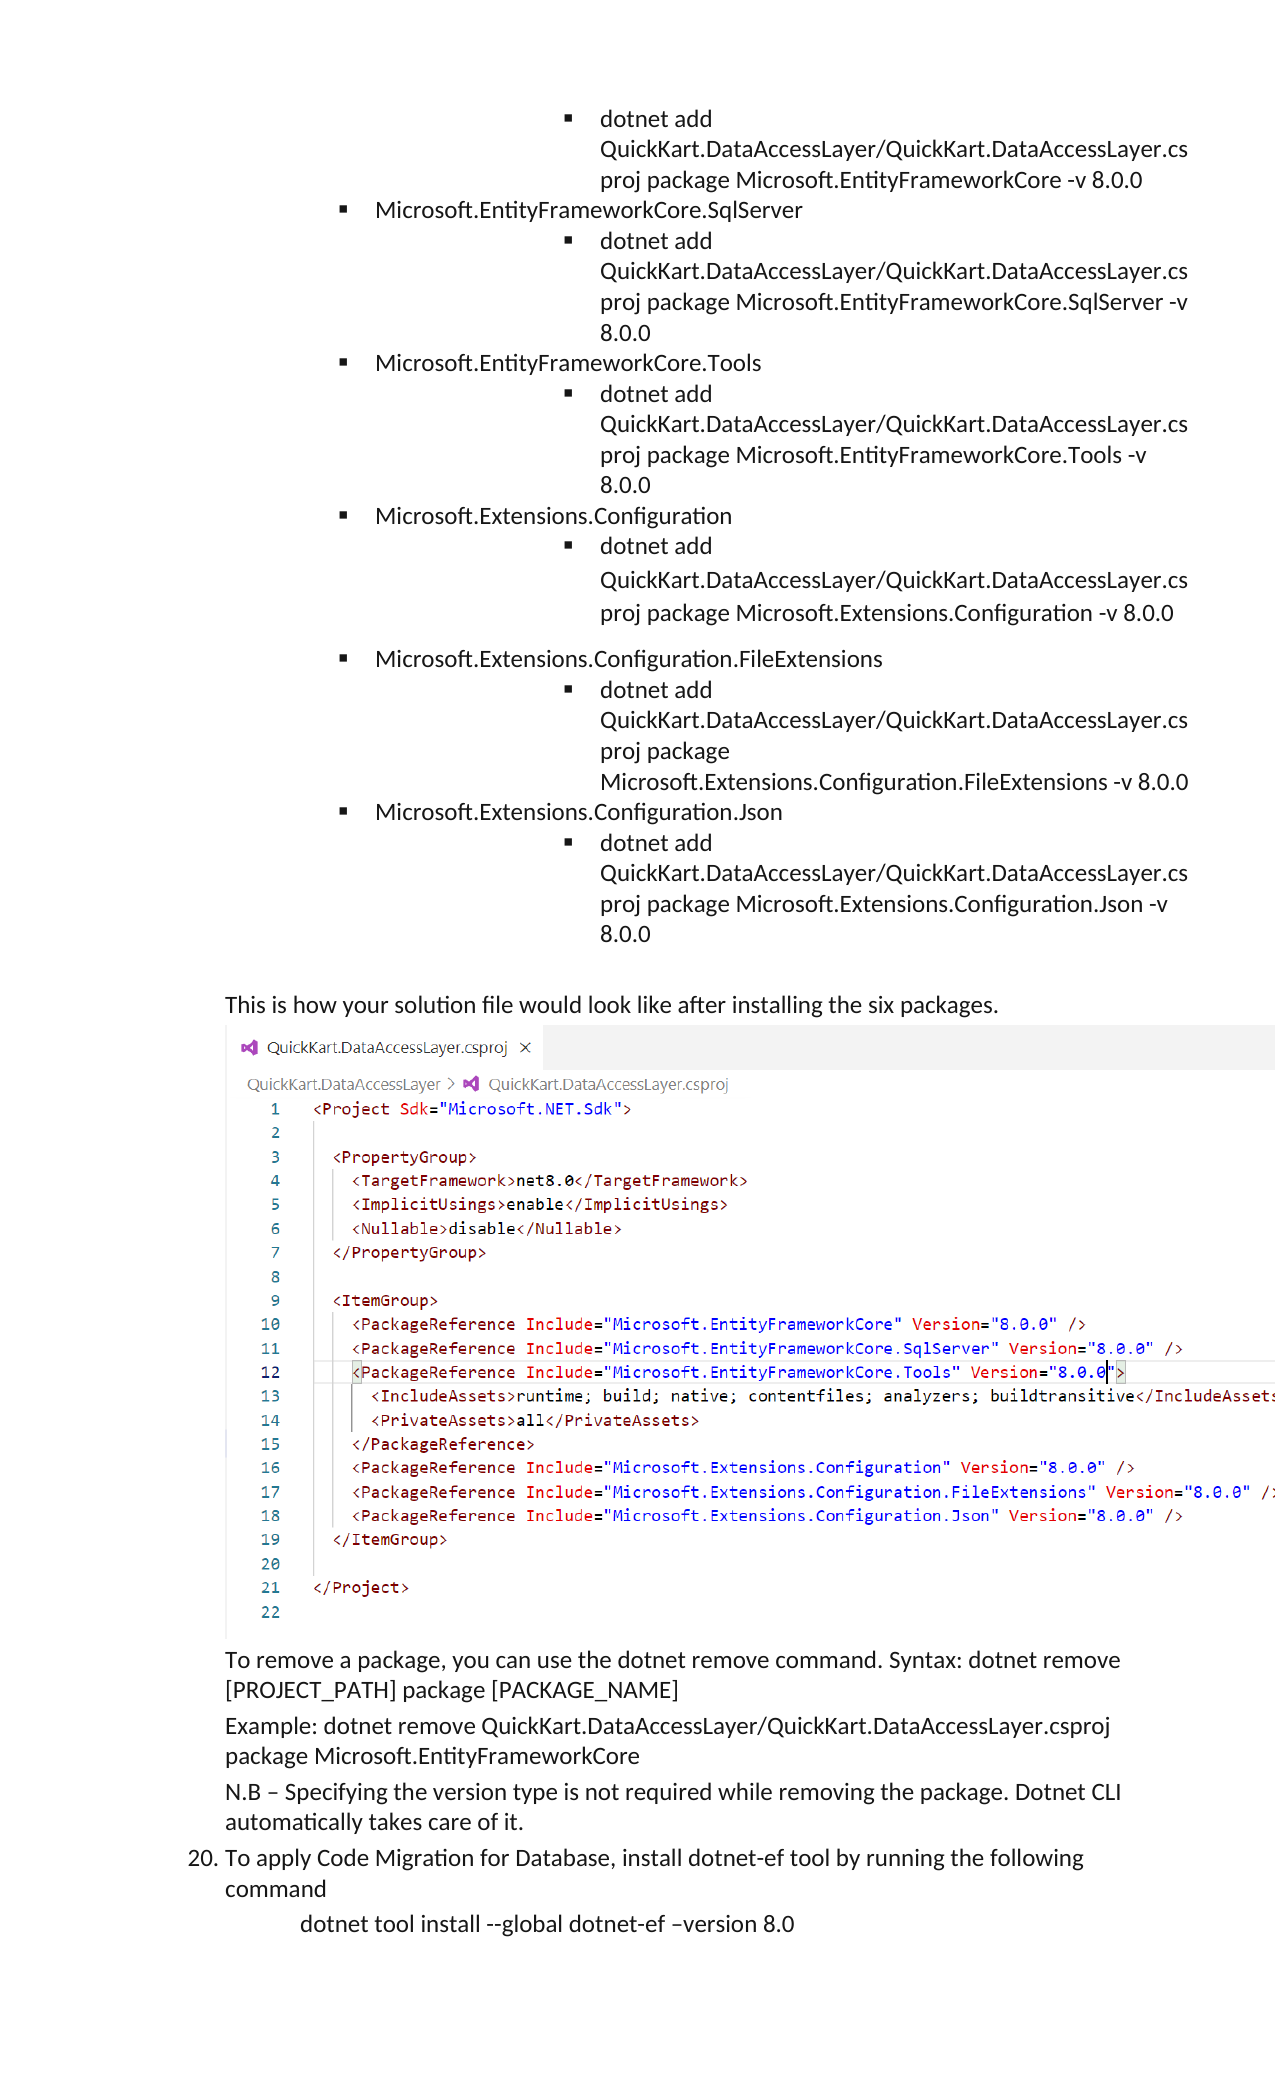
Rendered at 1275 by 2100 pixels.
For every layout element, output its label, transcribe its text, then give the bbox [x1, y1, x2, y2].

list To apply Code Migration for Database, install dotnet-ef tool by running the following command [187, 1842, 1191, 1903]
list Microsoft.EntityFrameworkCore.Tools [337, 347, 1191, 378]
list Microsoft.Extensions.Configuration [337, 500, 1191, 530]
text To remove a package, you can use the dotnet remove command. Syntax: dotnet remove [PROJECT_PATH] package [PACKAGE_NAME] [225, 1644, 1191, 1705]
list Microsoft.Extensions.Configuration.FileExtensions [337, 643, 1191, 674]
text This is how your solution file would look like after installing the six packages. [225, 989, 1191, 1020]
text N.B – Specifying the version type is not required while removing the package. Dotnet CLI automatically takes care of it. [225, 1776, 1191, 1837]
list dotnet add QuickKart.DataAccessLayer/QuickKart.DataAccessLayer.csproj package Microsoft.EntityFrameworkCore -v 8.0.0 [562, 103, 1191, 195]
list dotnet add QuickKart.DataAccessLayer/QuickKart.DataAccessLayer.csproj package Microsoft.Extensions.Configuration.FileExtensions -v 8.0.0 [562, 674, 1191, 796]
text dotnet tool install --global dotnet-ef –version 8.0 [300, 1908, 1191, 1939]
picture [225, 1025, 1275, 1639]
list dotnet add QuickKart.DataAccessLayer/QuickKart.DataAccessLayer.csproj package Microsoft.EntityFrameworkCore.Tools -v 8.0.0 [562, 378, 1191, 500]
list Microsoft.EntityFrameworkCore.SqlServer [337, 195, 1191, 225]
list dotnet add QuickKart.DataAccessLayer/QuickKart.DataAccessLayer.csproj package Microsoft.Extensions.Configuration.Json -v 8.0.0 [562, 827, 1191, 949]
list Microsoft.Extensions.Configuration.Json [337, 796, 1191, 827]
list dotnet add QuickKart.DataAccessLayer/QuickKart.DataAccessLayer.csproj package Microsoft.Extensions.Configuration -v 8.0.0 [562, 530, 1191, 628]
text Example: dotnet remove QuickKart.DataAccessLayer/QuickKart.DataAccessLayer.csproj package Microsoft.EntityFrameworkCore [225, 1710, 1191, 1771]
list dotnet add QuickKart.DataAccessLayer/QuickKart.DataAccessLayer.csproj package Microsoft.EntityFrameworkCore.SqlServer -v 8.0.0 [562, 225, 1191, 347]
